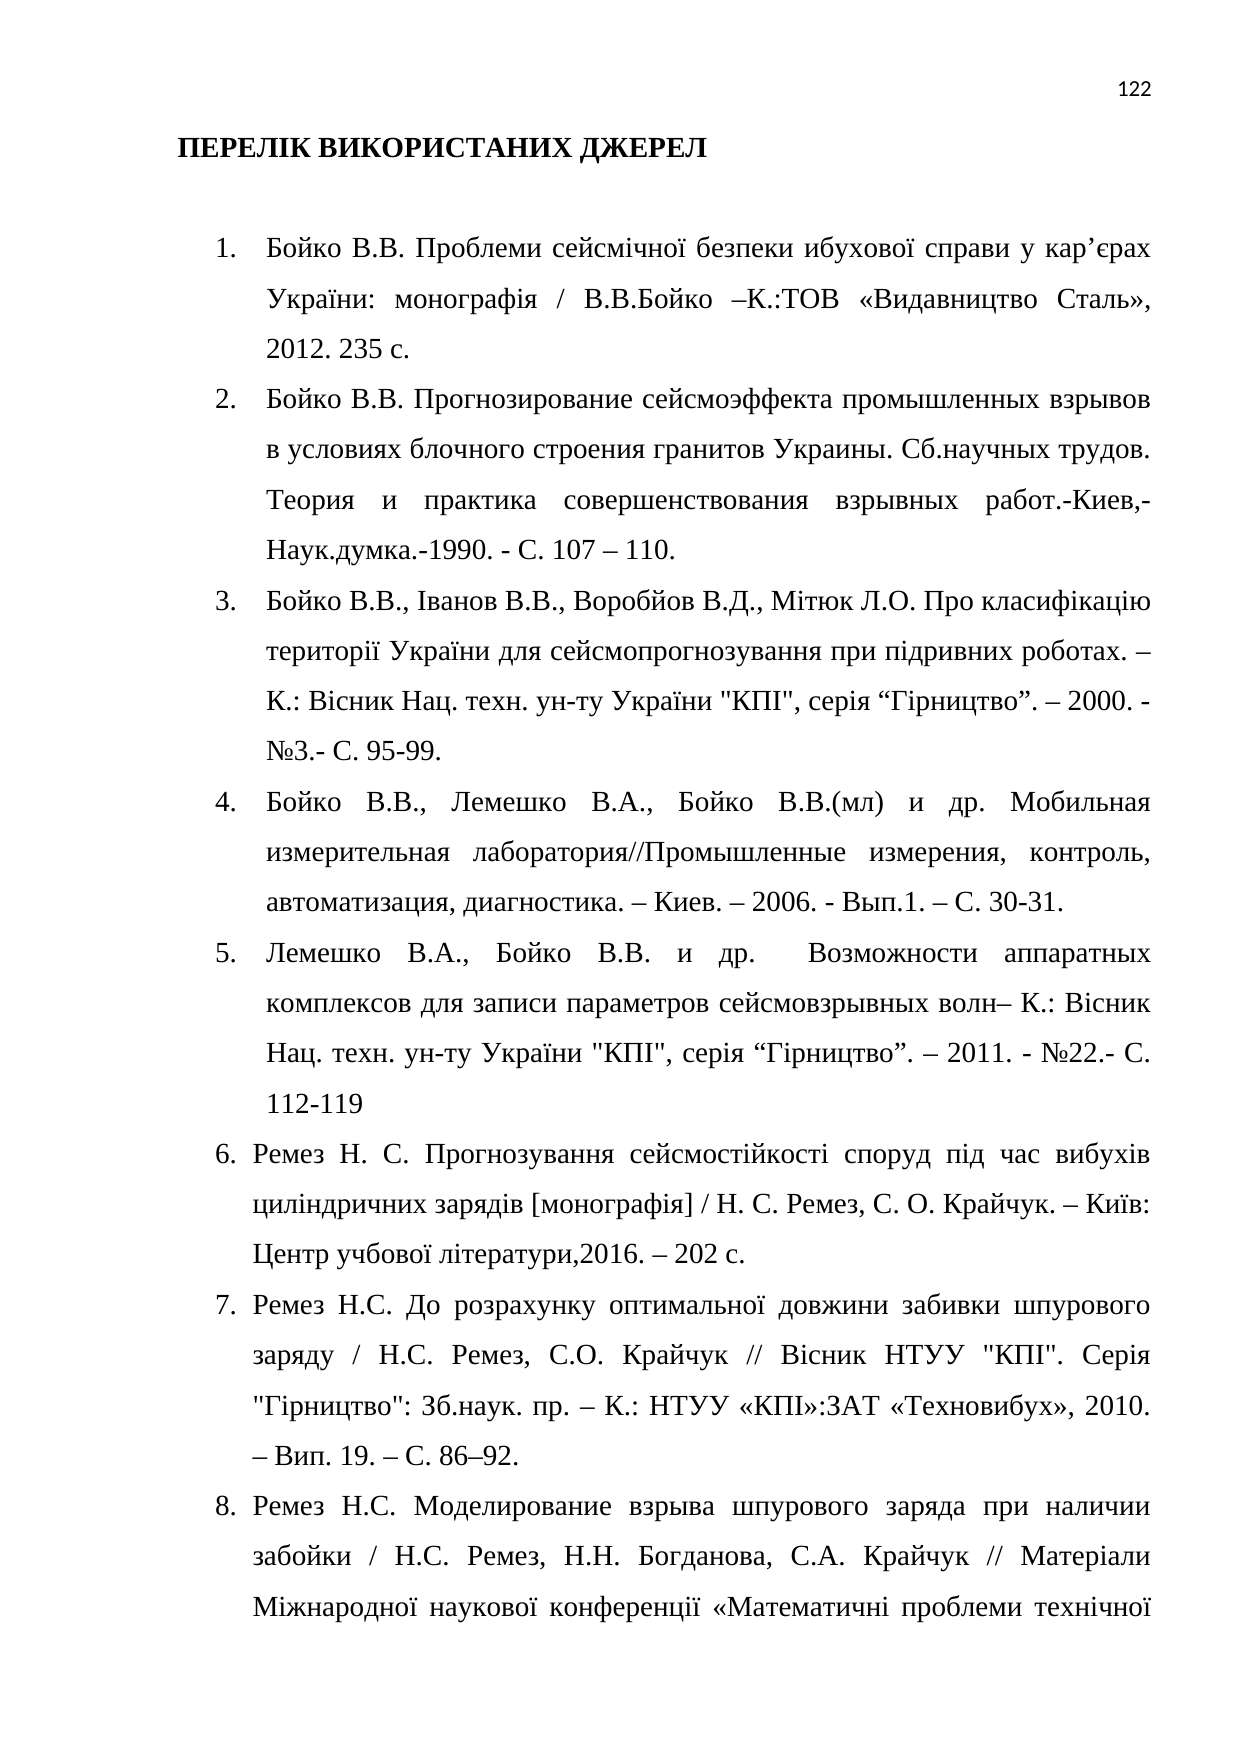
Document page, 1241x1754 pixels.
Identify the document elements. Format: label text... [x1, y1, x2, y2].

list Ремез Н. С. Прогнозування сейсмостійкості споруд під час вибухів циліндричних зарядів [монографія] / Н. С. Ремез, С. О. Крайчук. – Київ: Центр учбової літератури,2016. – 202 с. [215, 1136, 1152, 1270]
list Бойко В.В., Лемешко В.А., Бойко В.В.(мл) и др. Мобильная измерительная лаборатория//Промышленные измерения, контроль, автоматизация, диагностика. – Киев. – 2006. - Вып.1. – С. 30-31. [215, 784, 1152, 918]
text ПЕРЕЛІК ВИКОРИСТАНИХ ДЖЕРЕЛ [177, 130, 1152, 163]
list Лемешко В.А., Бойко В.В. и др. Возможности аппаратных комплексов для записи параметров сейсмовзрывных волн– К.: Вісник Нац. техн. ун-ту України "КПІ", серія “Гірництво”. – 2011. - №22.- С. 112-119 [215, 935, 1152, 1119]
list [215, 1488, 1152, 1622]
list Бойко В.В. Проблеми сейсмічної безпеки ибухової справи у кар’єрах України: монографія / В.В.Бойко –К.:ТОВ «Видавництво Сталь», 2012. 235 с. [215, 230, 1152, 364]
list Бойко В.В., Іванов В.В., Воробйов В.Д., Мітюк Л.О. Про класифікацію території України для сейсмопрогнозування при підривних роботах. – К.: Вісник Нац. техн. ун-ту України "КПІ", серія “Гірництво”. – 2000. - №3.- С. 95-99. [215, 583, 1152, 767]
list Ремез Н.С. До розрахунку оптимальної довжини забивки шпурового заряду / Н.С. Ремез, С.О. Крайчук // Вiсник НТУУ "КПI". Серiя "Гiрництво": Зб.наук. пр. – К.: НТУУ «КПІ»:ЗАТ «Техновибух», 2010. – Вип. 19. – С. 86–92. [215, 1287, 1152, 1471]
list Бойко В.В. Прогнозирование сейсмоэффекта промышленных взрывов в условиях блочного строения гранитов Украины. Сб.научных трудов. Теория и практика совершенствования взрывных работ.-Киев,-Наук.думка.-1990. - С. 107 – 110. [215, 381, 1152, 566]
